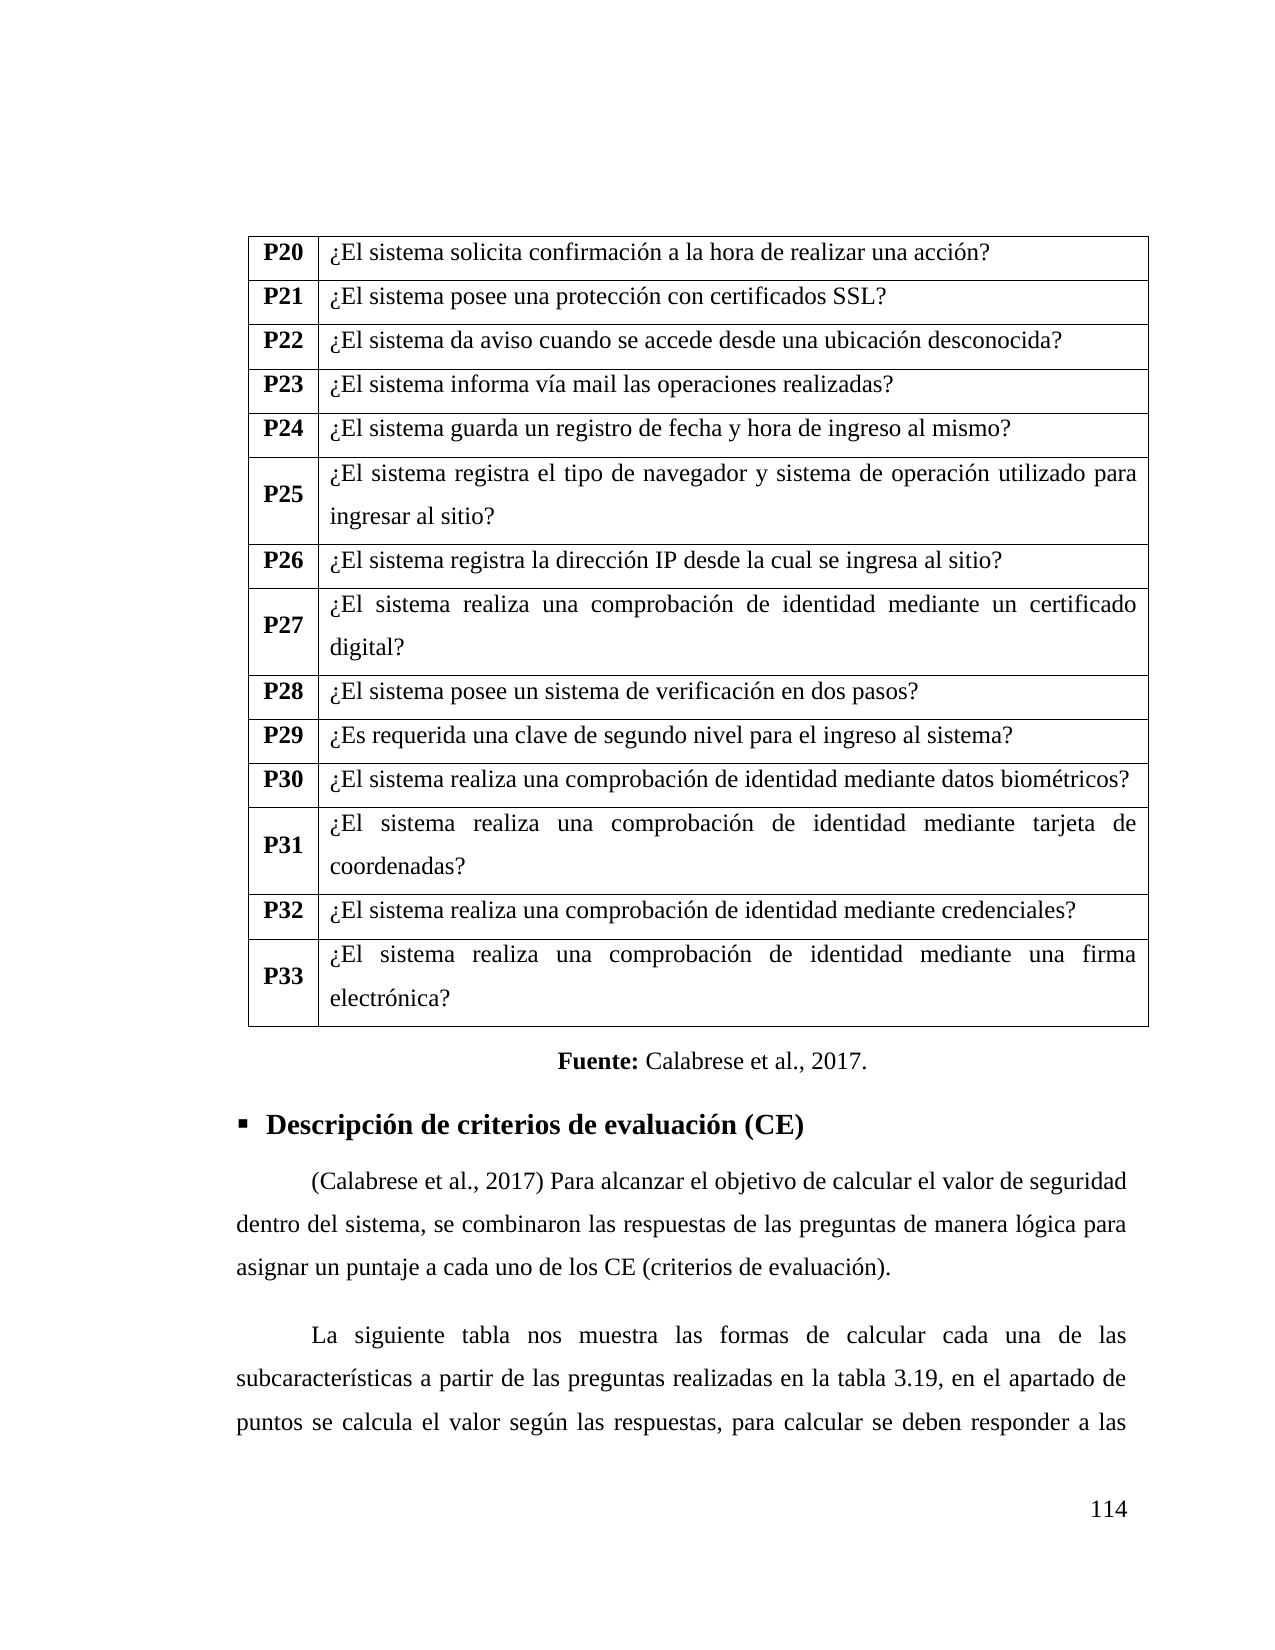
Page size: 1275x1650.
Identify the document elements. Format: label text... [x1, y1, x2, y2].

table_cell P23 [249, 370, 318, 412]
table_cell P30 [249, 764, 318, 807]
table_cell P25 [249, 458, 318, 544]
table_cell ¿El sistema realiza una comprobación de identidad mediante una firma electrónica? [319, 940, 1148, 1026]
table_cell ¿El sistema solicita confirmación a la hora de realizar una acción? [319, 237, 1148, 280]
table_cell ¿El sistema registra el tipo de navegador y sistema de operación utilizado para ingresar al sitio? [319, 458, 1148, 544]
text (Calabrese et al., 2017) Para alcanzar el objetivo de calcular el valor de seguridad dentro del sistema, se combinaron las respuestas de las preguntas de manera lógica para asignar un puntaje a cada uno de los CE (criterios de evaluación). [236, 1166, 1127, 1281]
table_cell P26 [249, 545, 318, 588]
table_cell ¿El sistema posee una protección con certificados SSL? [319, 281, 1148, 324]
table_cell P21 [249, 281, 318, 324]
table_cell P32 [249, 895, 318, 938]
table_cell ¿El sistema posee un sistema de verificación en dos pasos? [319, 676, 1148, 719]
table_cell ¿El sistema realiza una comprobación de identidad mediante datos biométricos? [319, 764, 1148, 807]
table_cell ¿El sistema informa vía mail las operaciones realizadas? [319, 370, 1148, 412]
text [236, 1320, 1127, 1435]
table_cell P29 [249, 720, 318, 763]
table_cell ¿El sistema da aviso cuando se accede desde una ubicación desconocida? [319, 325, 1148, 368]
table_cell P27 [249, 589, 318, 675]
table_cell ¿El sistema registra la dirección IP desde la cual se ingresa al sitio? [319, 545, 1148, 588]
table_cell P31 [249, 808, 318, 894]
table_cell P33 [249, 940, 318, 1026]
table_cell ¿El sistema realiza una comprobación de identidad mediante credenciales? [319, 895, 1148, 938]
table_cell P22 [249, 325, 318, 368]
table_cell P28 [249, 676, 318, 719]
table_cell ¿El sistema realiza una comprobación de identidad mediante un certificado digital? [319, 589, 1148, 675]
table_cell P24 [249, 414, 318, 457]
table_cell ¿Es requerida una clave de segundo nivel para el ingreso al sistema? [319, 720, 1148, 763]
table_cell ¿El sistema guarda un registro de fecha y hora de ingreso al mismo? [319, 414, 1148, 457]
table_cell ¿El sistema realiza una comprobación de identidad mediante tarjeta de coordenadas? [319, 808, 1148, 894]
table_cell P20 [249, 237, 318, 280]
subtitle Descripción de criterios de evaluación (CE) [236, 1027, 1127, 1141]
